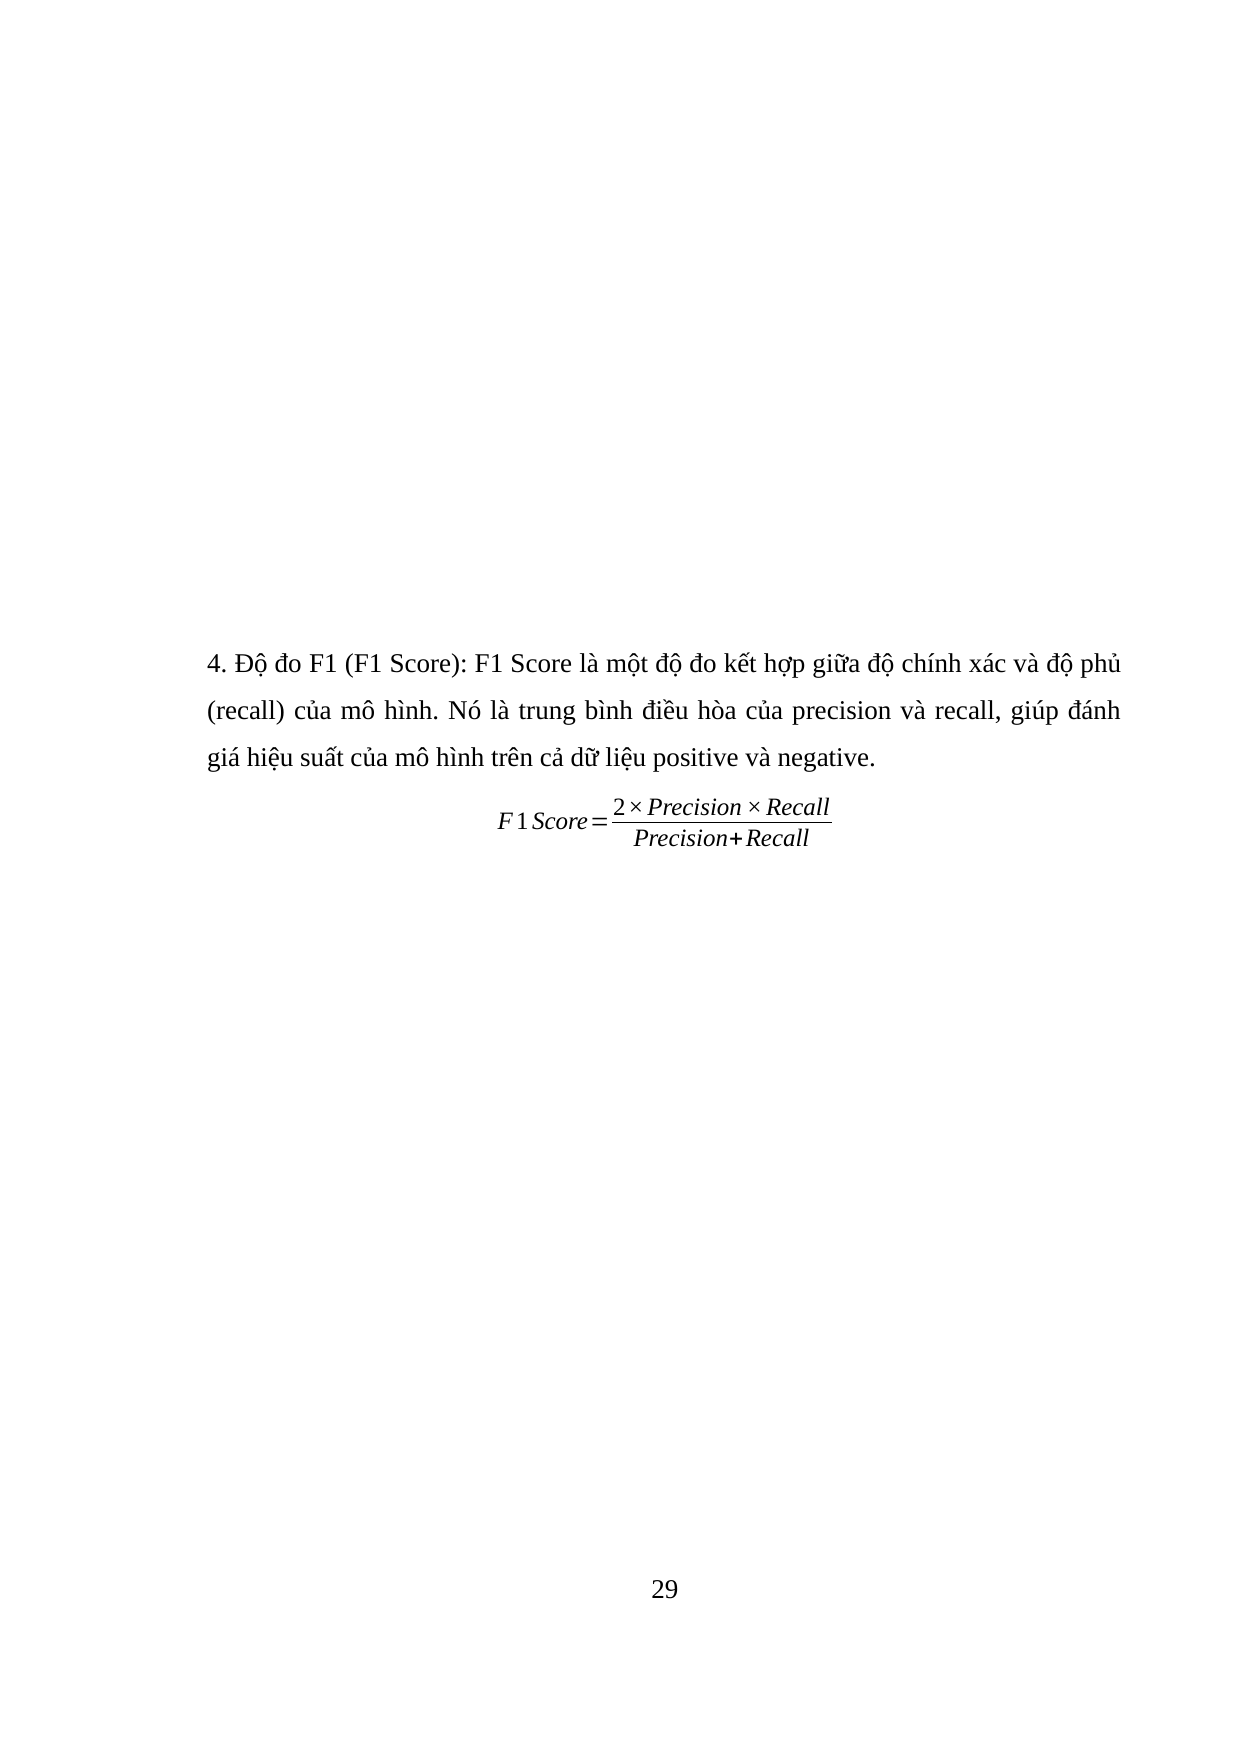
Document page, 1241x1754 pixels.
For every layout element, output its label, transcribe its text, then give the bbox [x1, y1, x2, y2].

text 4. Độ đo F1 (F1 Score): F1 Score là một độ đo kết hợp giữa độ chính xác và độ phủ (recall) của mô hình. Nó là trung bình điều hòa của precision và recall, giúp đánh giá hiệu suất của mô hình trên cả dữ liệu positive và negative. [207, 647, 1122, 772]
